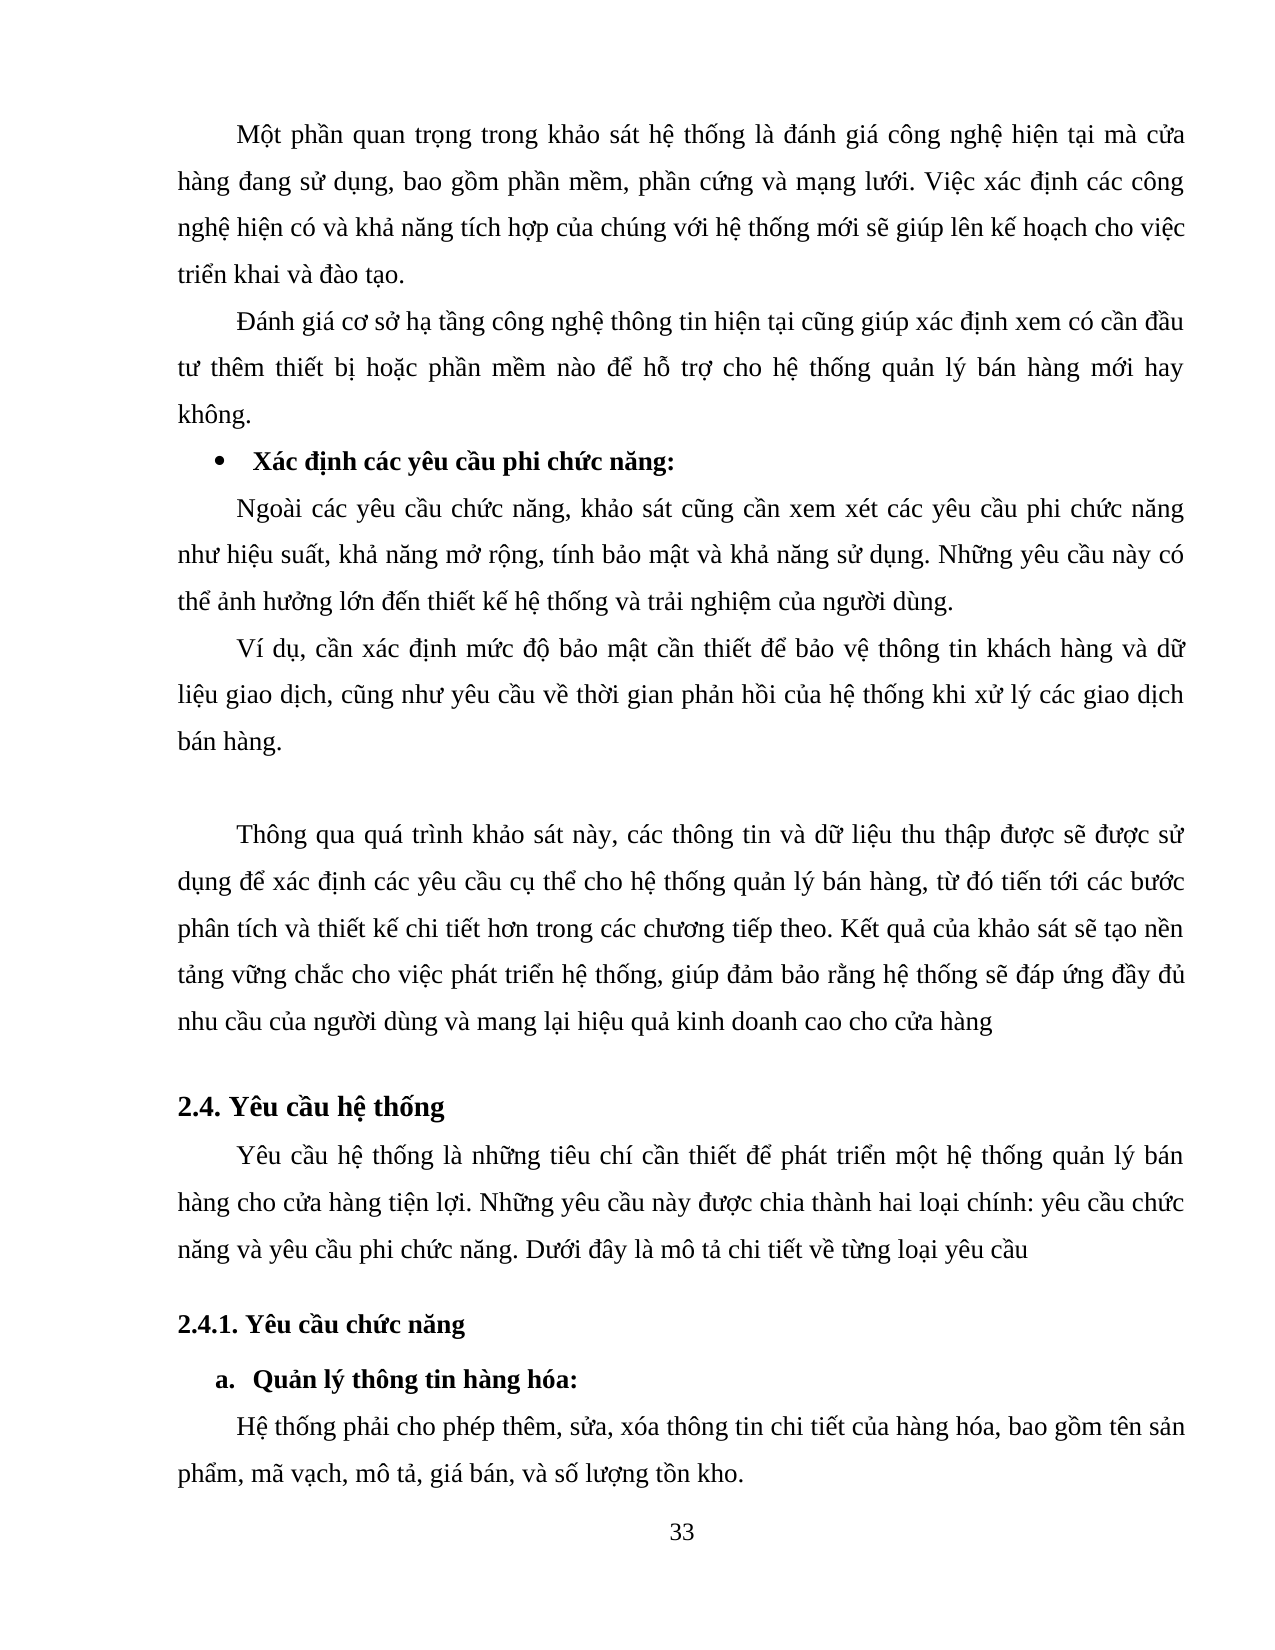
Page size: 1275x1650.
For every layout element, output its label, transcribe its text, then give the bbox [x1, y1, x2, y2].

text Thông qua quá trình khảo sát này, các thông tin và dữ liệu thu thập được sẽ được sử dụng để xác định các yêu cầu cụ thể cho hệ thống quản lý bán hàng, từ đó tiến tới các bước phân tích và thiết kế chi tiết hơn trong các chương tiếp theo. Kết quả của khảo sát sẽ tạo nền tảng vững chắc cho việc phát triển hệ thống, giúp đảm bảo rằng hệ thống sẽ đáp ứng đầy đủ nhu cầu của người dùng và mang lại hiệu quả kinh doanh cao cho cửa hàng [177, 818, 1186, 1036]
text Ví dụ, cần xác định mức độ bảo mật cần thiết để bảo vệ thông tin khách hàng và dữ liệu giao dịch, cũng như yêu cầu về thời gian phản hồi của hệ thống khi xử lý các giao dịch bán hàng. [177, 632, 1186, 756]
subtitle 2.4.1. Yêu cầu chức năng [177, 1309, 1186, 1340]
list Quản lý thông tin hàng hóa: [215, 1364, 1186, 1395]
list Xác định các yêu cầu phi chức năng: [215, 445, 1186, 476]
text Một phần quan trọng trong khảo sát hệ thống là đánh giá công nghệ hiện tại mà cửa hàng đang sử dụng, bao gồm phần mềm, phần cứng và mạng lưới. Việc xác định các công nghệ hiện có và khả năng tích hợp của chúng với hệ thống mới sẽ giúp lên kế hoạch cho việc triển khai và đào tạo. [177, 118, 1186, 289]
text Yêu cầu hệ thống là những tiêu chí cần thiết để phát triển một hệ thống quản lý bán hàng cho cửa hàng tiện lợi. Những yêu cầu này được chia thành hai loại chính: yêu cầu chức năng và yêu cầu phi chức năng. Dưới đây là mô tả chi tiết về từng loại yêu cầu [177, 1139, 1186, 1264]
subtitle 2.4. Yêu cầu hệ thống [177, 1089, 1186, 1123]
text Ngoài các yêu cầu chức năng, khảo sát cũng cần xem xét các yêu cầu phi chức năng như hiệu suất, khả năng mở rộng, tính bảo mật và khả năng sử dụng. Những yêu cầu này có thể ảnh hưởng lớn đến thiết kế hệ thống và trải nghiệm của người dùng. [177, 492, 1186, 616]
text Đánh giá cơ sở hạ tầng công nghệ thông tin hiện tại cũng giúp xác định xem có cần đầu tư thêm thiết bị hoặc phần mềm nào để hỗ trợ cho hệ thống quản lý bán hàng mới hay không. [177, 305, 1186, 429]
text Hệ thống phải cho phép thêm, sửa, xóa thông tin chi tiết của hàng hóa, bao gồm tên sản phẩm, mã vạch, mô tả, giá bán, và số lượng tồn kho. [177, 1410, 1186, 1488]
